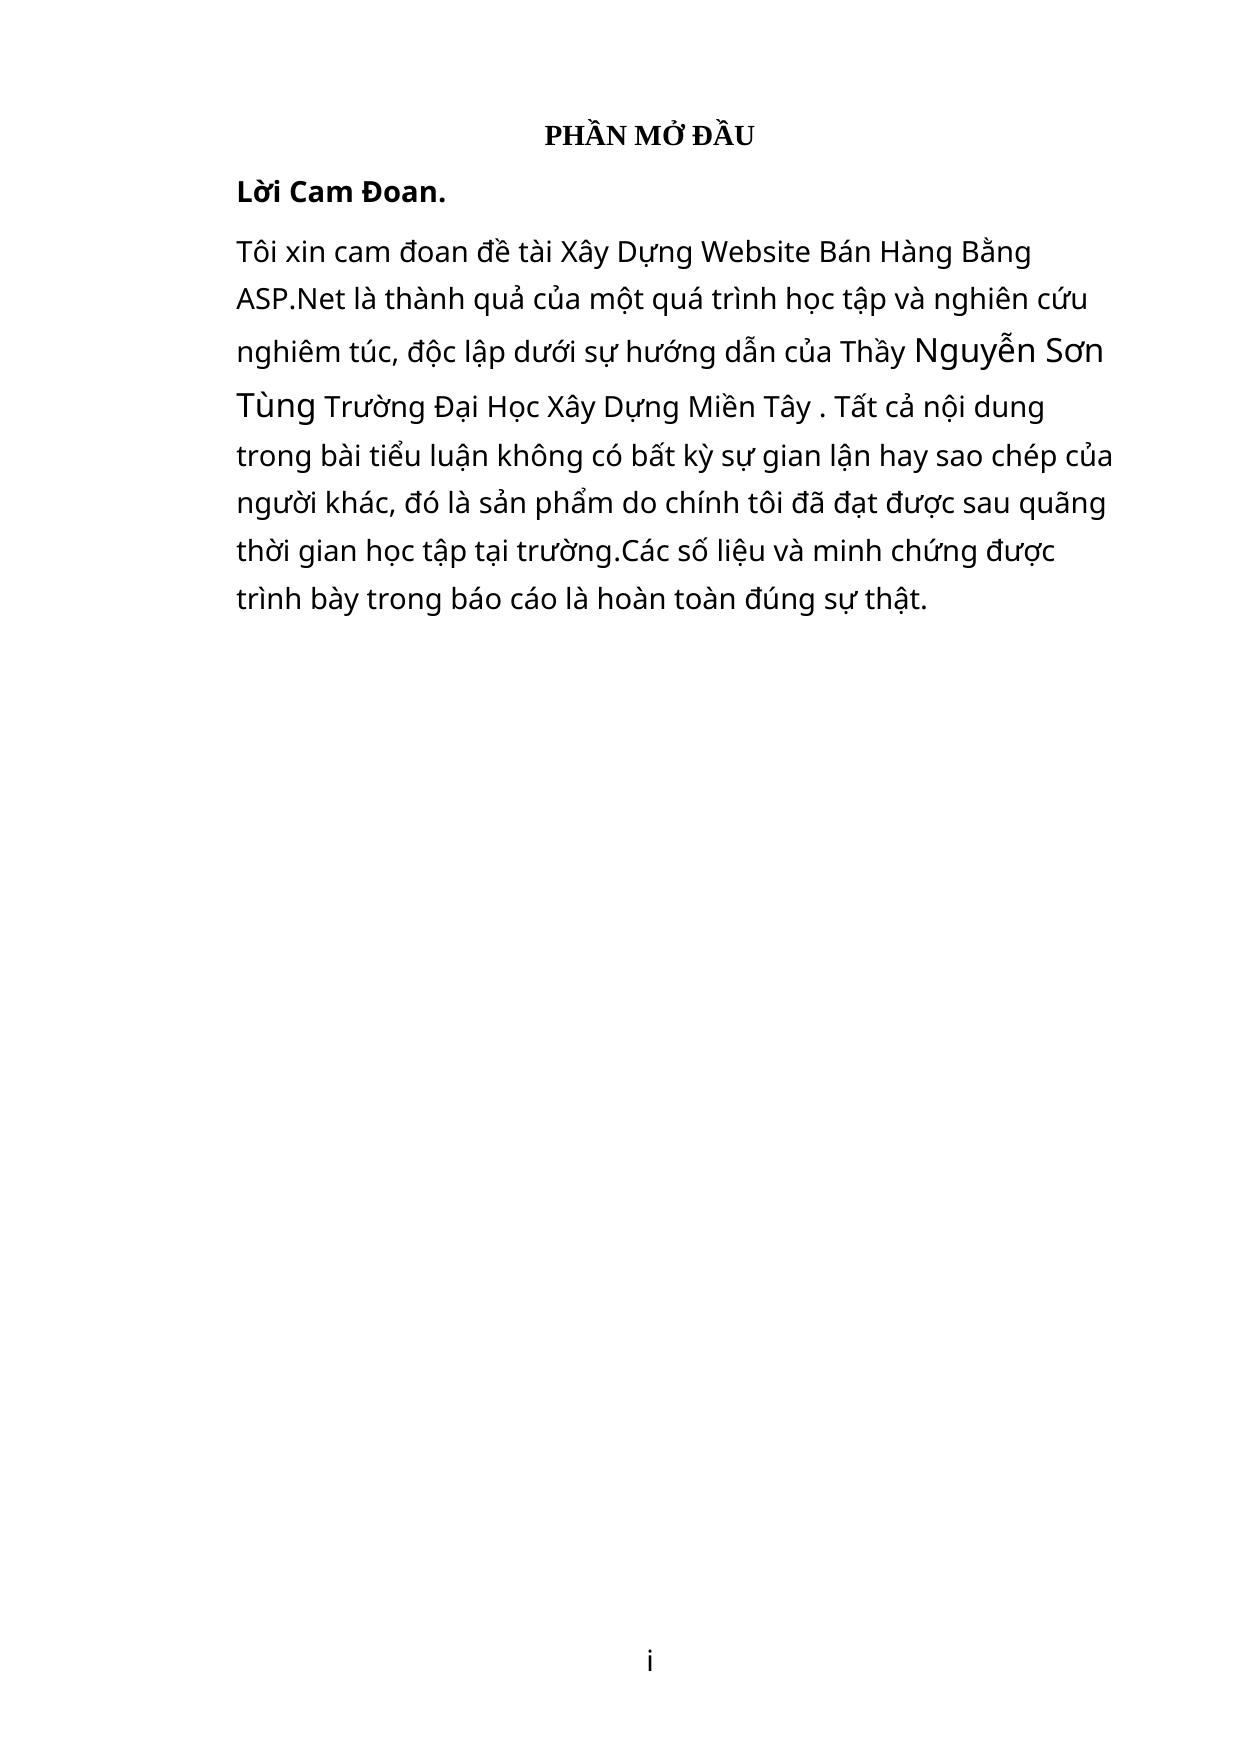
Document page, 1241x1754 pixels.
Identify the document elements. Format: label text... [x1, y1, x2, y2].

subtitle PHẦN MỞ ĐẦU [177, 118, 1122, 152]
subtitle Lời Cam Đoan. [236, 171, 1122, 211]
text Tôi xin cam đoan đề tài Xây Dựng Website Bán Hàng Bằng ASP.Net là thành quả của một quá trình học tập và nghiên cứu nghiêm túc, độc lập dưới sự hướng dẫn của Thầy Nguyễn Sơn Tùng Trường Đại Học Xây Dựng Miền Tây . Tất cả nội dung trong bài tiểu luận không có bất kỳ sự gian lận hay sao chép của người khác, đó là sản phẩm do chính tôi đã đạt được sau quãng thời gian học tập tại trường.Các số liệu và minh chứng được trình bày trong báo cáo là hoàn toàn đúng sự thật. [236, 231, 1122, 618]
